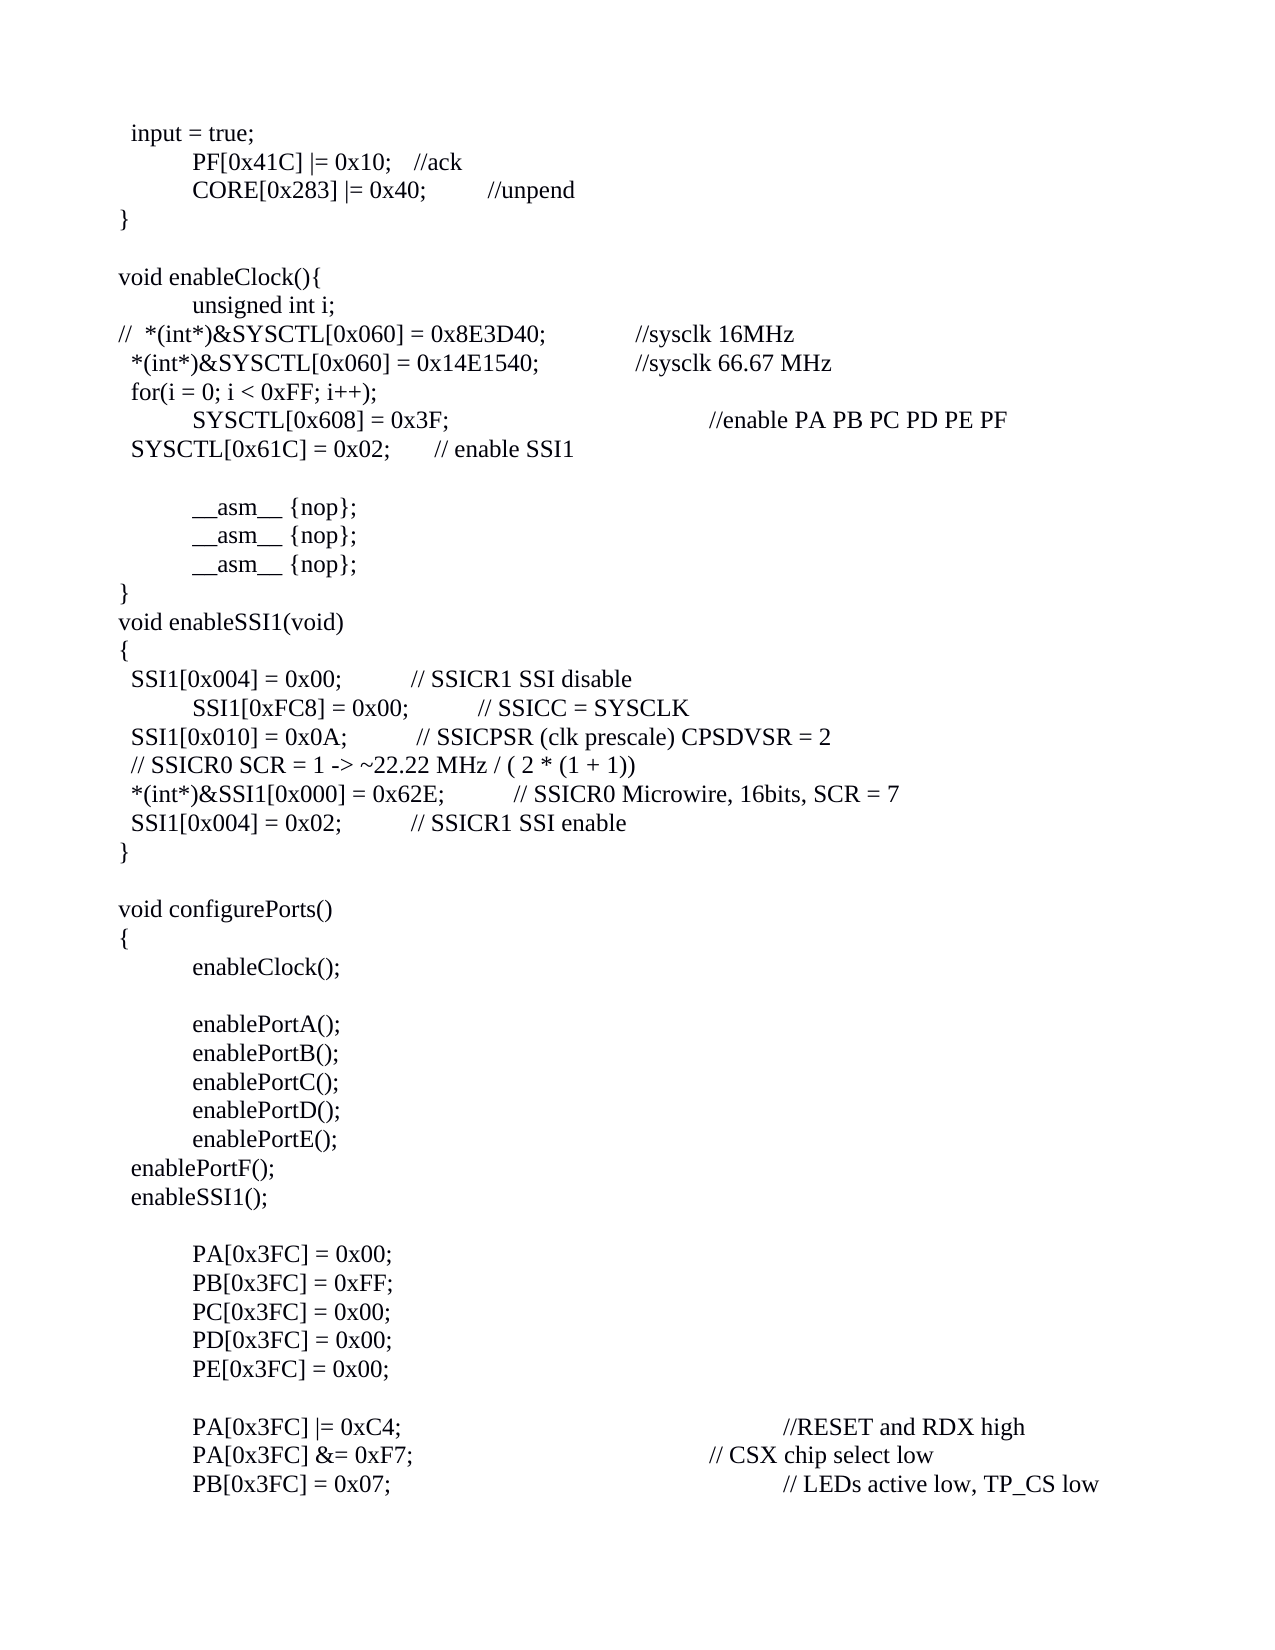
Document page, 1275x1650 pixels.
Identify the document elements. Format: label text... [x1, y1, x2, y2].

text enablePortD(); [118, 1096, 1157, 1124]
text PA[0x3FC] |= 0xC4; //RESET and RDX high [118, 1412, 1157, 1441]
text } [118, 578, 1157, 607]
text // *(int*)&SYSCTL[0x060] = 0x8E3D40; //sysclk 16MHz [118, 319, 1157, 348]
text *(int*)&SYSCTL[0x060] = 0x14E1540; //sysclk 66.67 MHz [118, 348, 1157, 377]
text PE[0x3FC] = 0x00; [118, 1354, 1157, 1383]
text // SSICR0 SCR = 1 -> ~22.22 MHz / ( 2 * (1 + 1)) [118, 751, 1157, 779]
text PF[0x41C] |= 0x10; //ack [118, 147, 1157, 176]
text enablePortF(); [118, 1153, 1157, 1182]
text PA[0x3FC] &= 0xF7; // CSX chip select low [118, 1441, 1157, 1469]
text SYSCTL[0x608] = 0x3F; //enable PA PB PC PD PE PF [118, 406, 1157, 434]
text __asm__ {nop}; [118, 549, 1157, 578]
text } [118, 204, 1157, 233]
text } [118, 837, 1157, 866]
text PB[0x3FC] = 0x07; // LEDs active low, TP_CS low [118, 1469, 1157, 1498]
text SSI1[0x004] = 0x00; // SSICR1 SSI disable [118, 664, 1157, 693]
text unsigned int i; [118, 291, 1157, 319]
text SSI1[0x010] = 0x0A; // SSICPSR (clk prescale) CPSDVSR = 2 [118, 722, 1157, 751]
text *(int*)&SSI1[0x000] = 0x62E; // SSICR0 Microwire, 16bits, SCR = 7 [118, 779, 1157, 808]
text enablePortB(); [118, 1038, 1157, 1067]
text SSI1[0x004] = 0x02; // SSICR1 SSI enable [118, 808, 1157, 837]
text PD[0x3FC] = 0x00; [118, 1326, 1157, 1354]
text SYSCTL[0x61C] = 0x02; // enable SSI1 [118, 434, 1157, 463]
text void enableSSI1(void) [118, 607, 1157, 636]
text enableSSI1(); [118, 1182, 1157, 1211]
text PA[0x3FC] = 0x00; [118, 1239, 1157, 1268]
text SSI1[0xFC8] = 0x00; // SSICC = SYSCLK [118, 693, 1157, 722]
text __asm__ {nop}; [118, 521, 1157, 549]
text enablePortA(); [118, 1009, 1157, 1038]
text void enableClock(){ [118, 262, 1157, 291]
text { [118, 923, 1157, 952]
text enableClock(); [118, 952, 1157, 981]
text CORE[0x283] |= 0x40; //unpend [118, 176, 1157, 204]
text enablePortE(); [118, 1124, 1157, 1153]
text enablePortC(); [118, 1067, 1157, 1096]
text void configurePorts() [118, 894, 1157, 923]
text for(i = 0; i < 0xFF; i++); [118, 377, 1157, 406]
text PC[0x3FC] = 0x00; [118, 1297, 1157, 1326]
text input = true; [118, 118, 1157, 147]
text { [118, 636, 1157, 664]
text __asm__ {nop}; [118, 492, 1157, 521]
text PB[0x3FC] = 0xFF; [118, 1268, 1157, 1297]
